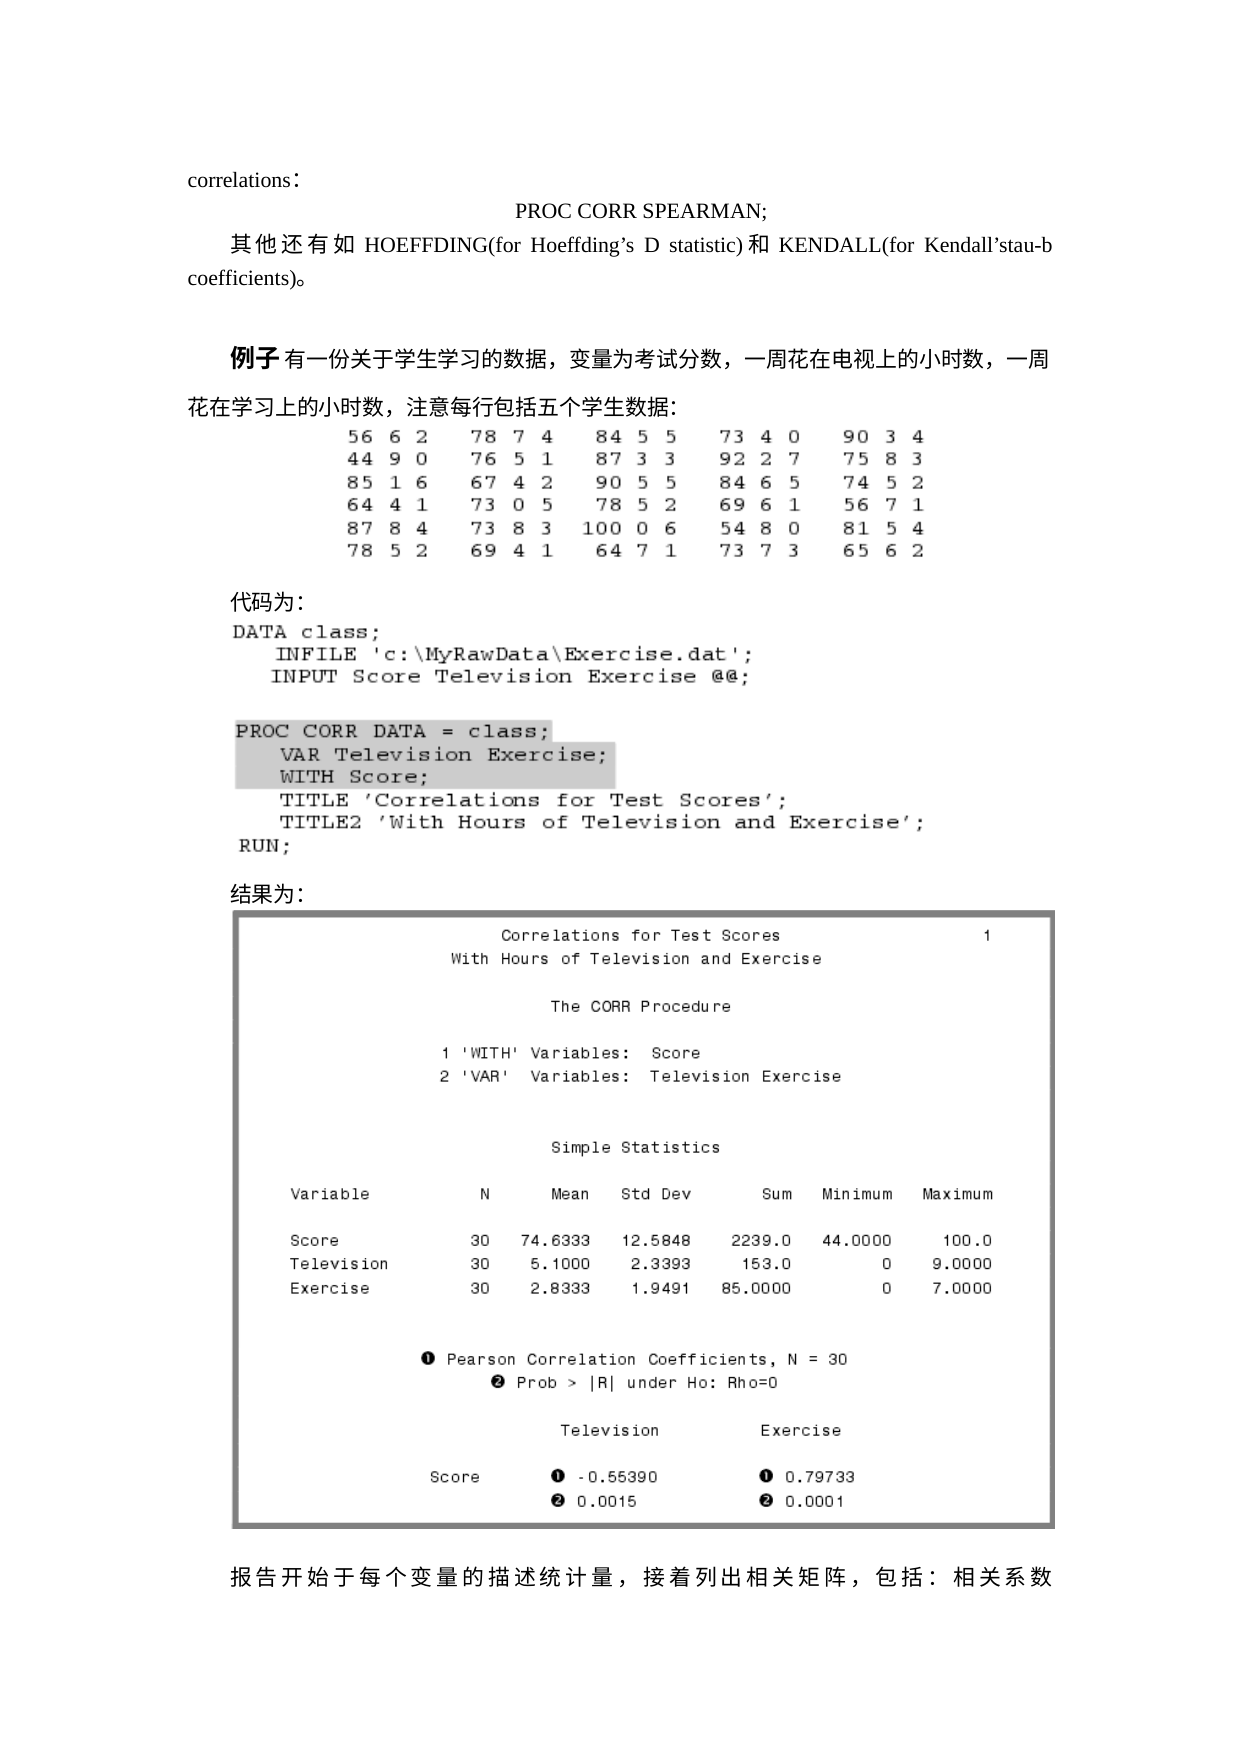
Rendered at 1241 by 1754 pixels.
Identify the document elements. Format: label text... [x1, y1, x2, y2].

text 其他还有如HOEFFDING(for Hoeffding’s D statistic)和KENDALL(for Kendall’stau-b coefficients)。 [187, 227, 1053, 292]
picture [339, 422, 943, 576]
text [187, 162, 1053, 194]
picture [229, 714, 933, 863]
text 代码为： [187, 584, 1053, 617]
picture [229, 909, 1055, 1529]
text PROC CORR SPEARMAN; [187, 194, 1053, 227]
picture [229, 617, 755, 694]
text 例子 有一份关于学生学习的数据，变量为考试分数，一周花在电视上的小时数，一周花在学习上的小时数，注意每行包括五个学生数据： [187, 324, 1053, 422]
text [187, 1559, 1053, 1592]
text 结果为： [187, 877, 1053, 909]
